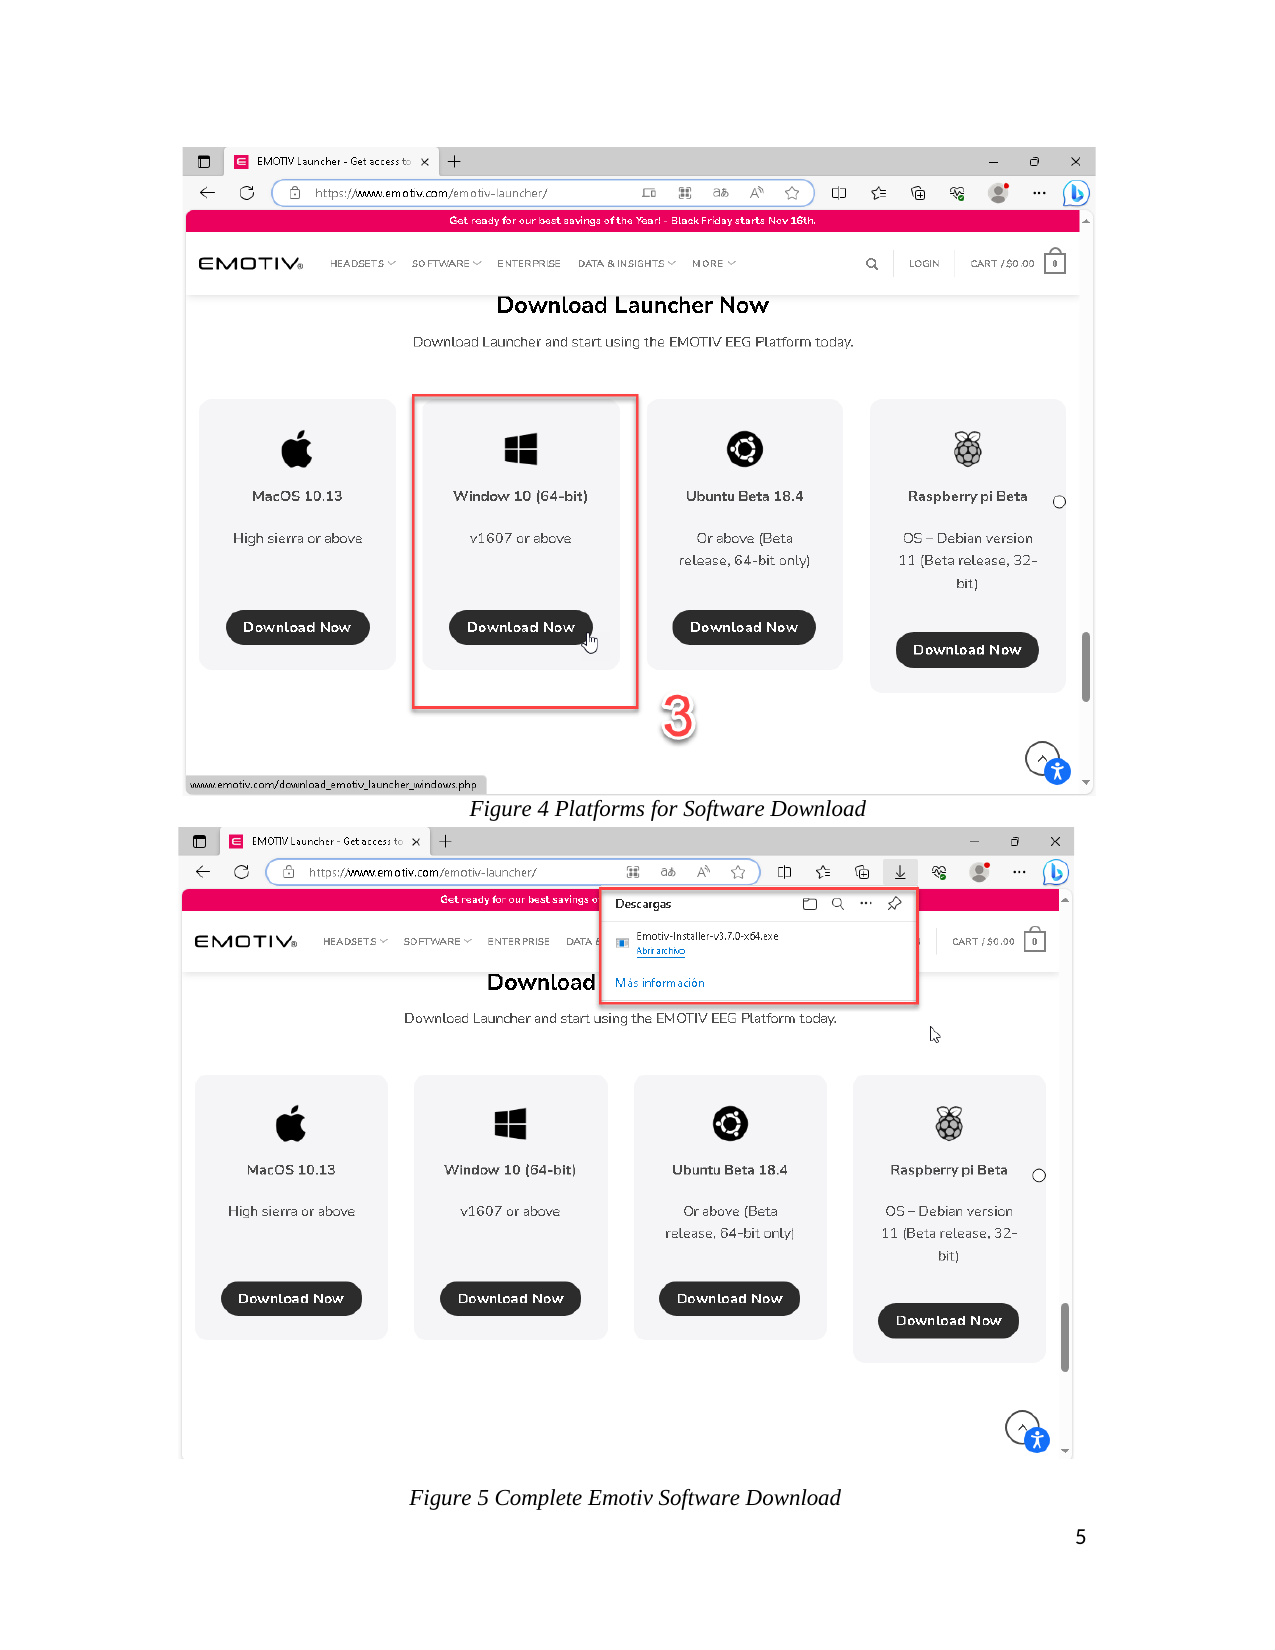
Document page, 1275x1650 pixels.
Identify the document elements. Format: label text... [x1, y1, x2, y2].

picture [182, 147, 1096, 796]
picture [178, 827, 1075, 1459]
text Figure 4 Platforms for Software Download [110, 795, 1227, 822]
